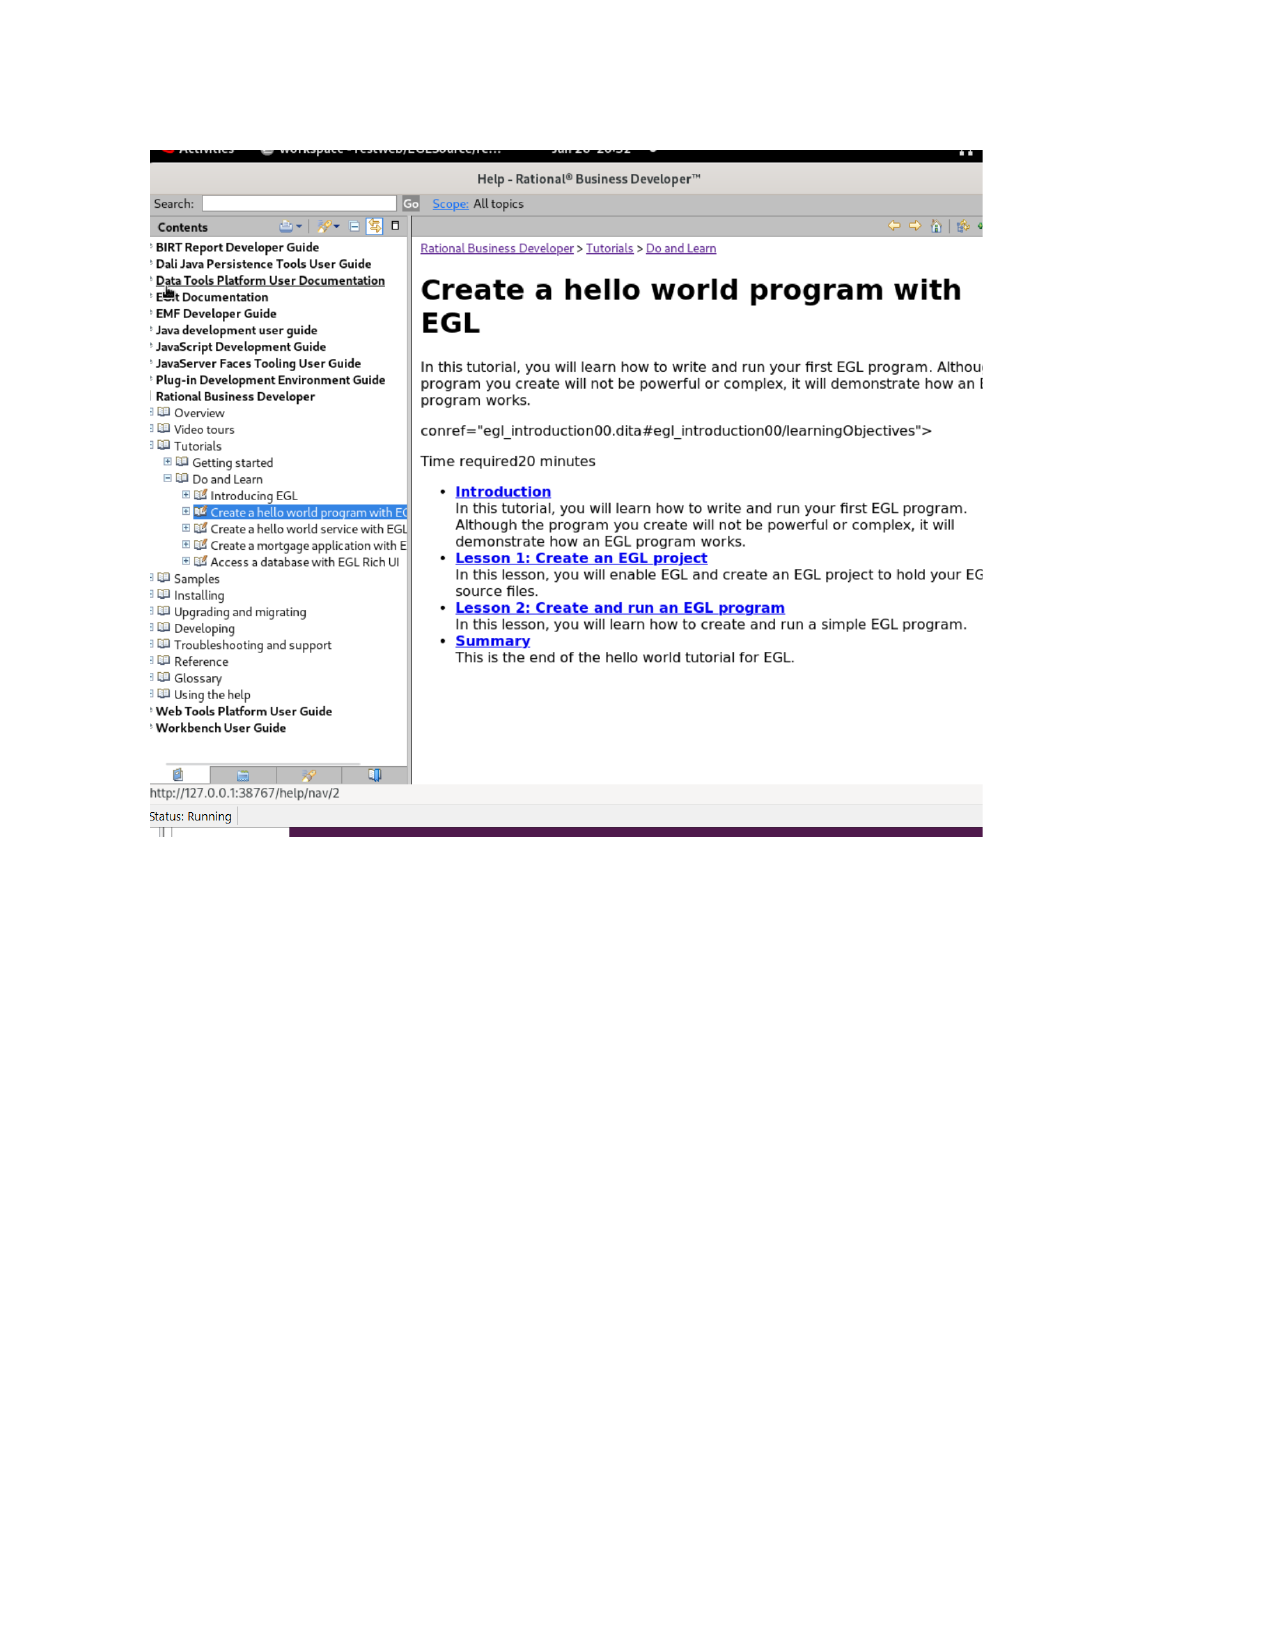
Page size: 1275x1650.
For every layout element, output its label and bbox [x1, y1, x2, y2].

picture [150, 150, 983, 837]
